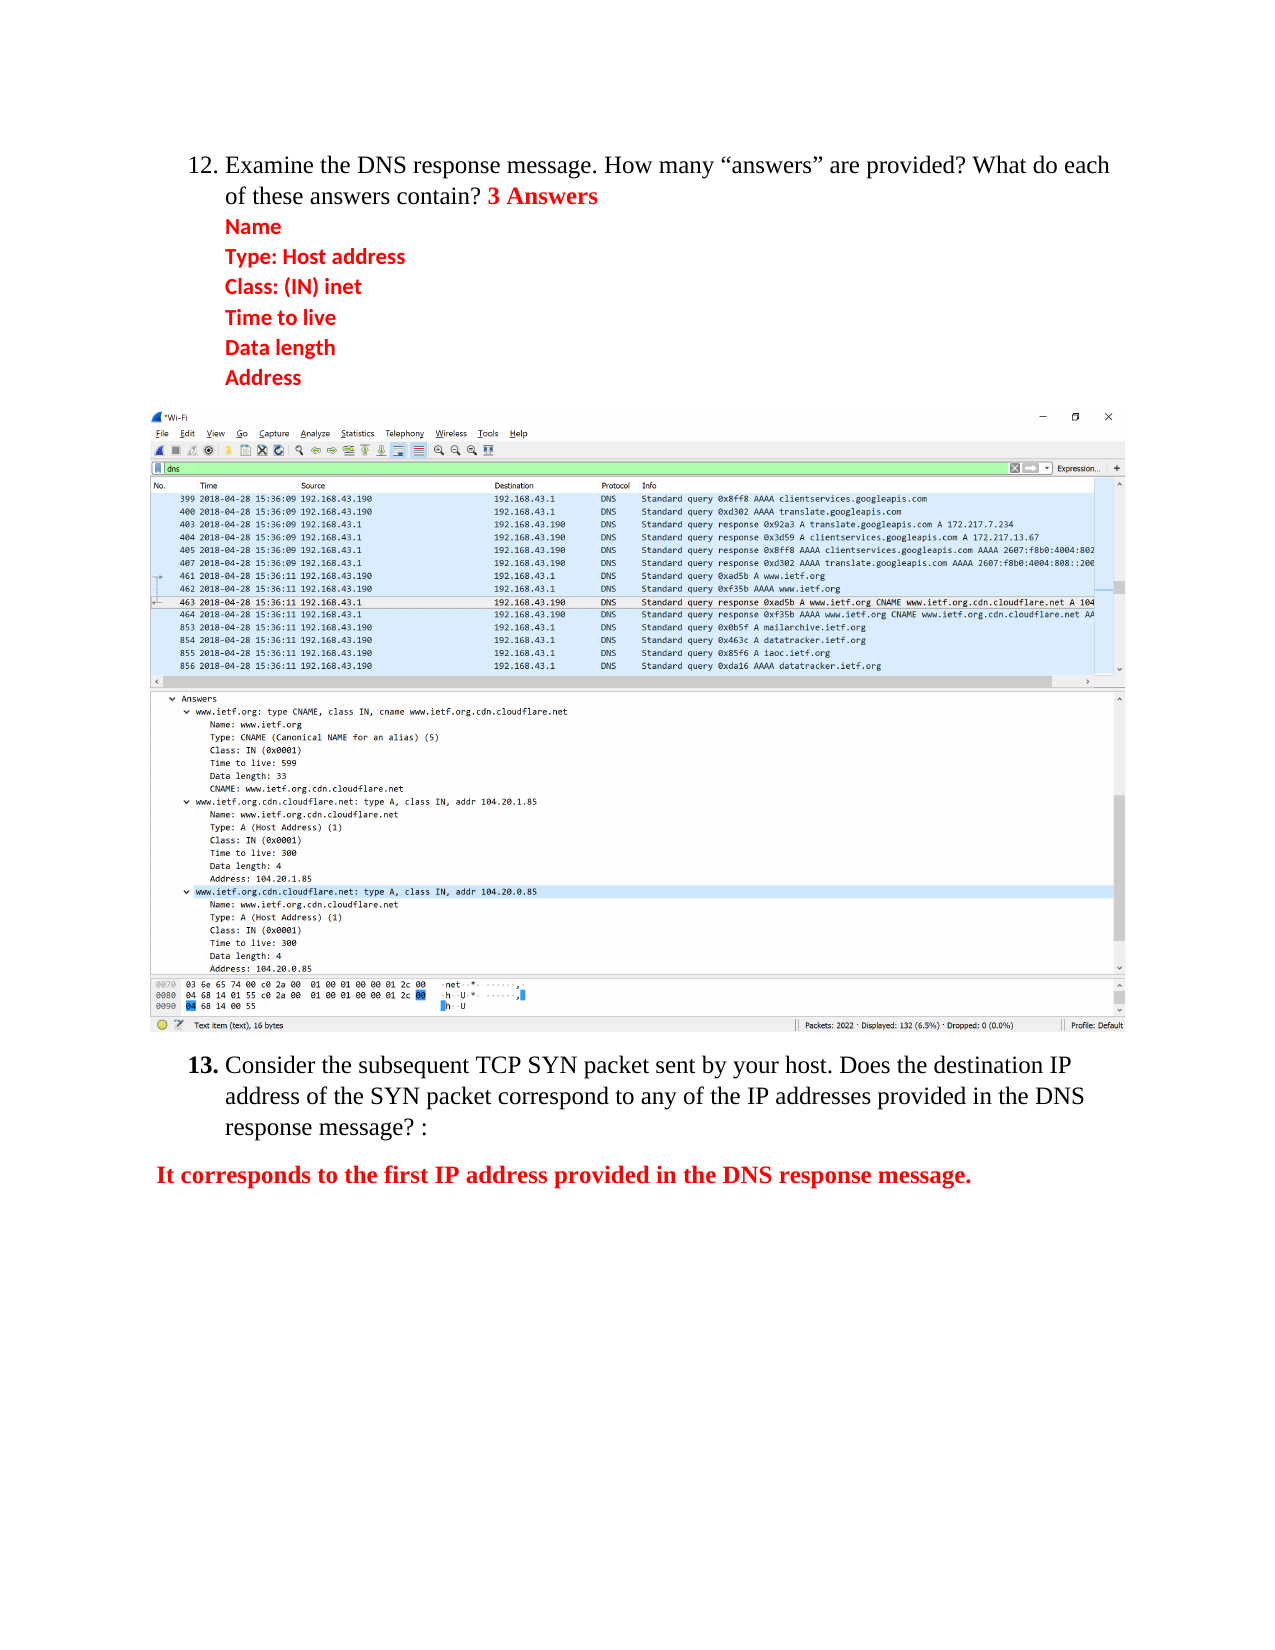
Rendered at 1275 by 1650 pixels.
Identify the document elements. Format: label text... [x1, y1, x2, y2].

list Data length [225, 333, 1125, 361]
list Consider the subsequent TCP SYN packet sent by your host. Does the destination IP address of the SYN packet correspond to any of the IP addresses provided in the DNS response message? : [187, 1050, 1125, 1141]
text It corresponds to the first IP address provided in the DNS response message. [150, 1160, 1125, 1189]
picture [150, 410, 1125, 1032]
list Name [225, 212, 1125, 240]
list Address [225, 363, 1125, 391]
list Class: (IN) inet [225, 272, 1125, 301]
list Time to live [225, 303, 1125, 331]
list Type: Host address [225, 242, 1125, 270]
list Examine the DNS response message. How many “answers” are provided? What do each of these answers contain? 3 Answers [187, 150, 1125, 210]
